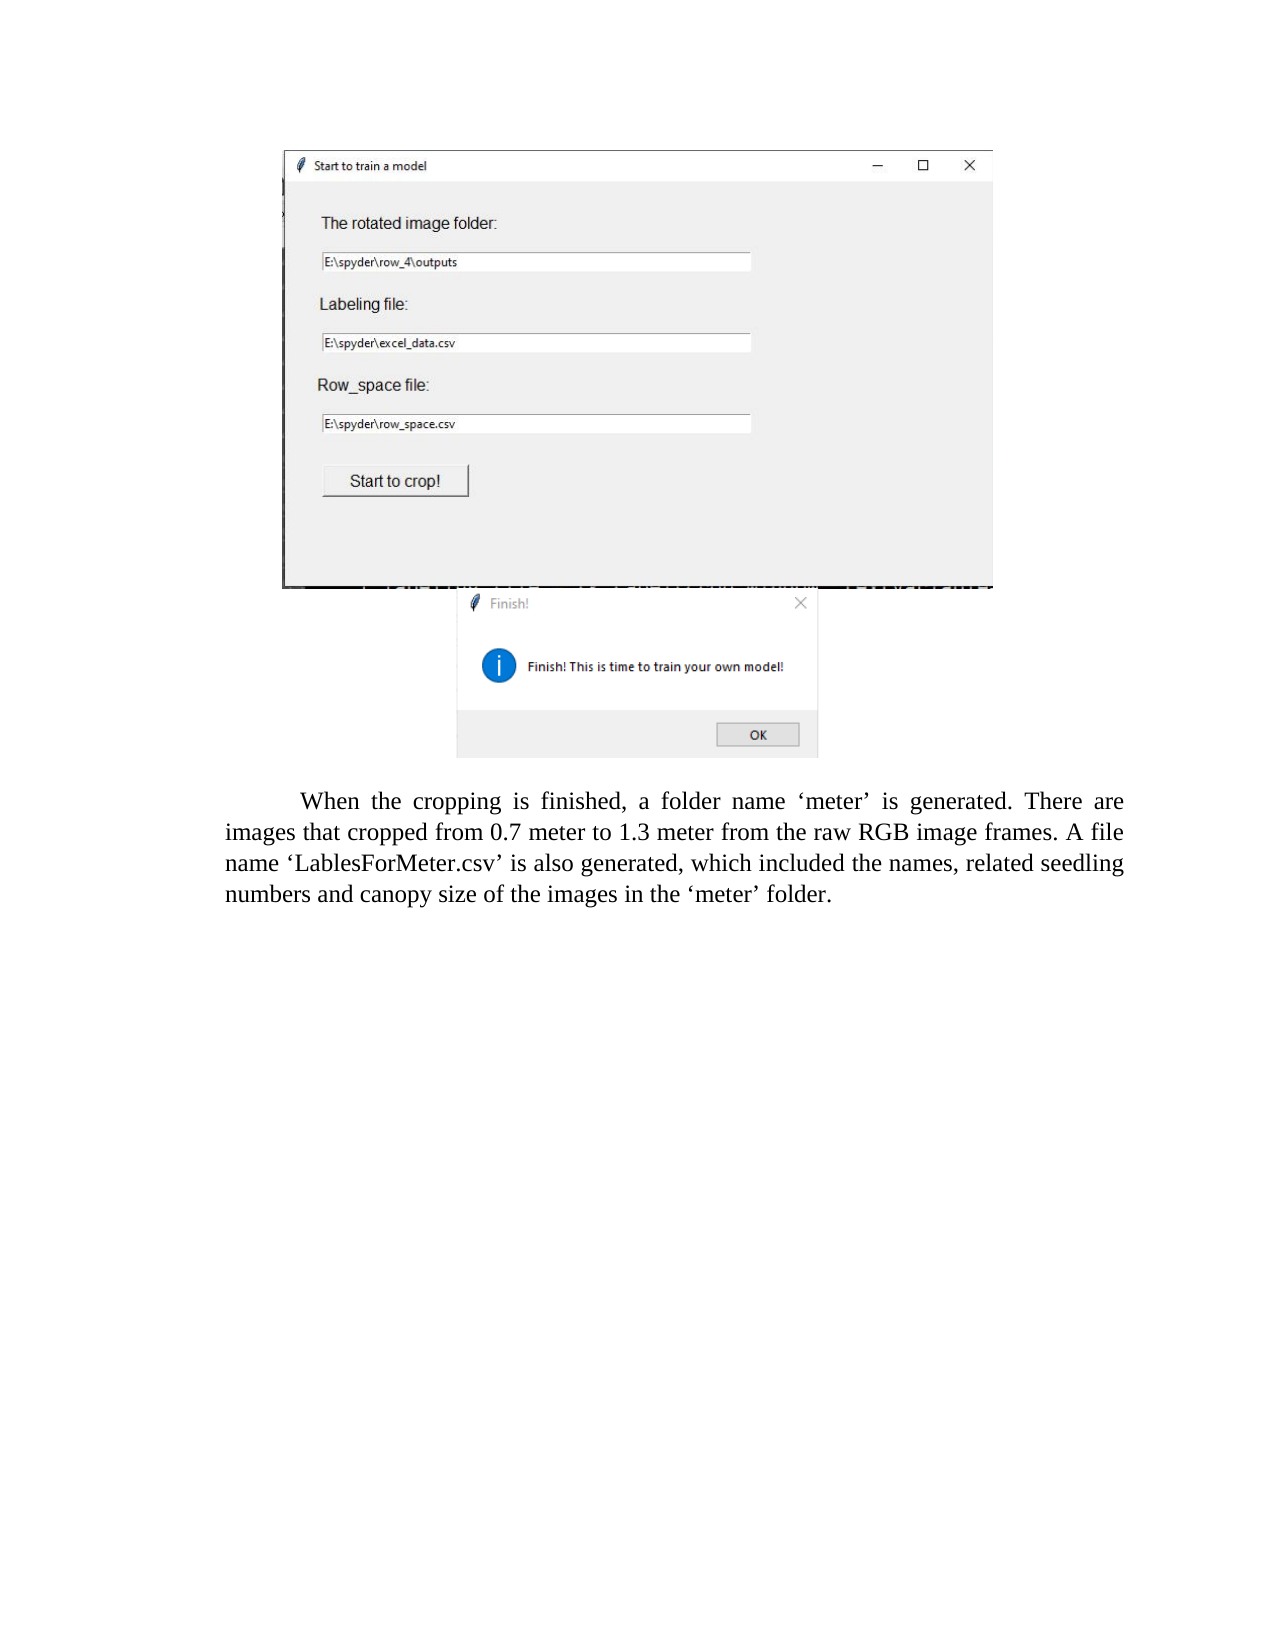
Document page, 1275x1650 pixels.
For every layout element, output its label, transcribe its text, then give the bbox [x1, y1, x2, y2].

picture [282, 150, 993, 758]
text When the cropping is finished, a folder name ‘meter’ is generated. There are images that cropped from 0.7 meter to 1.3 meter from the raw RGB image frames. A file name ‘LablesForMeter.csv’ is also generated, which included the names, related seedling numbers and canopy size of the images in the ‘meter’ folder. [225, 786, 1125, 908]
